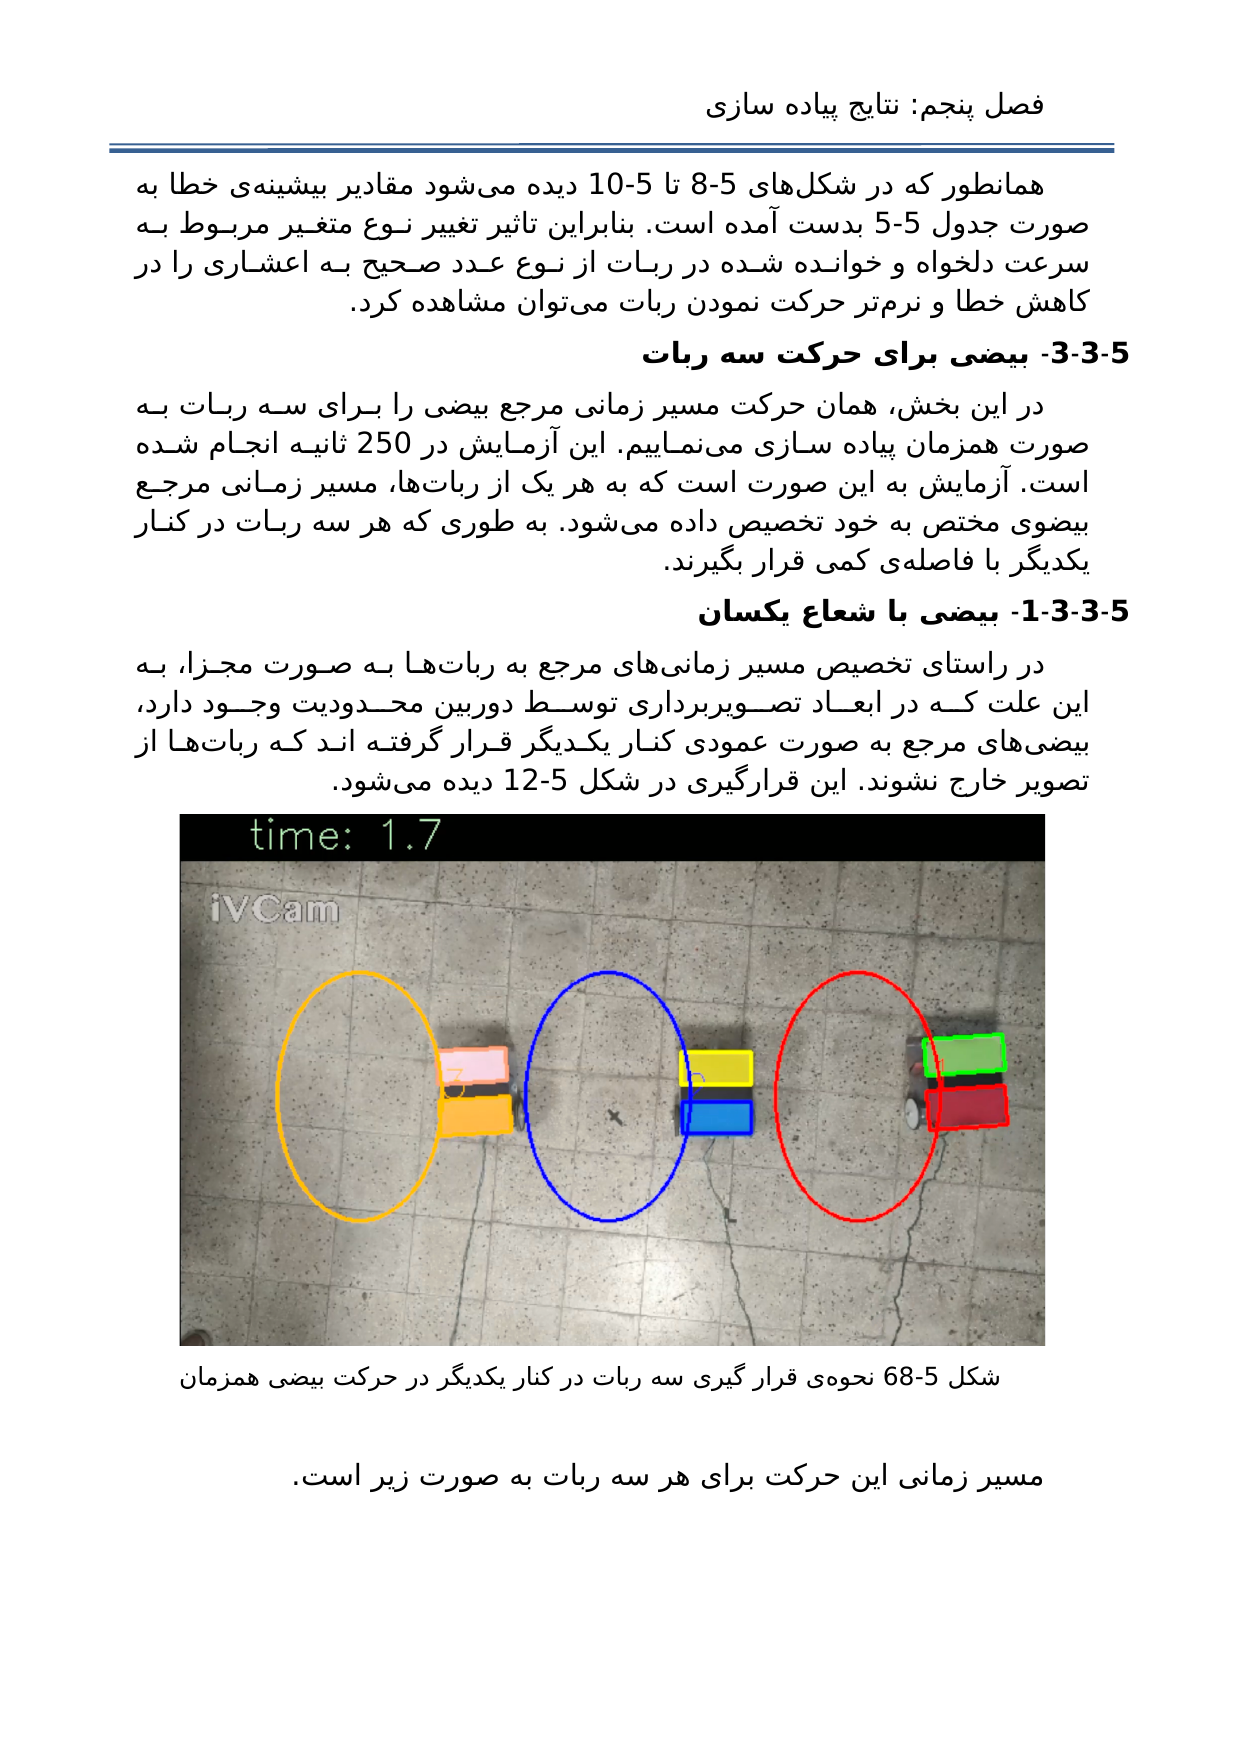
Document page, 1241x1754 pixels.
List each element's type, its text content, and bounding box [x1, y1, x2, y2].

subtitle بیضی برای حرکت سه ربات [135, 336, 1030, 370]
text در این بخش، همان حرکت مسیر زمانی مرجع بیضی را برای سه ربات به صورت همزمان پیاده سازی می‌نماییم. این آزمایش در 250 ثانیه انجام شده است. آزمایش به این صورت است که به هر یک از ربات‌ها، مسیر زمانی مرجع بیضوی مختص به خود تخصیص داده می‌شود. به طوری که هر سه ربات در کنار یکدیگر با فاصله‌ی کمی قرار بگیرند. [135, 387, 1090, 577]
text همانطور که در شکل‌های 5-8 تا 5-10 دیده می‌شود مقادیر بیشینه‌ی خطا به صورت جدول 5-5 بدست آمده است. بنابراین تاثیر تغییر نوع متغیر مربوط به سرعت دلخواه و خوانده شده در ربات از نوع عدد صحیح به اعشاری را در کاهش خطا و نرم‌تر حرکت نمودن ربات می‌توان مشاهده کرد. [135, 168, 1090, 318]
text در راستای تخصیص مسیر زمانی‌های مرجع به ربات‌ها به صورت مجزا، به این علت که در ابعاد تصویربرداری توسط دوربین محدودیت وجود دارد، بیضی‌های مرجع به صورت عمودی کنار یکدیگر قرار گرفته اند که ربات‌ها از تصویر خارج نشوند. این قرارگیری در شکل 5-12 دیده می‌شود. [135, 646, 1090, 797]
text مسیر زمانی این حرکت برای هر سه ربات به صورت زیر است. [135, 1458, 1090, 1492]
picture [179, 814, 1045, 1346]
subtitle بیضی با شعاع یکسان [135, 595, 1000, 629]
